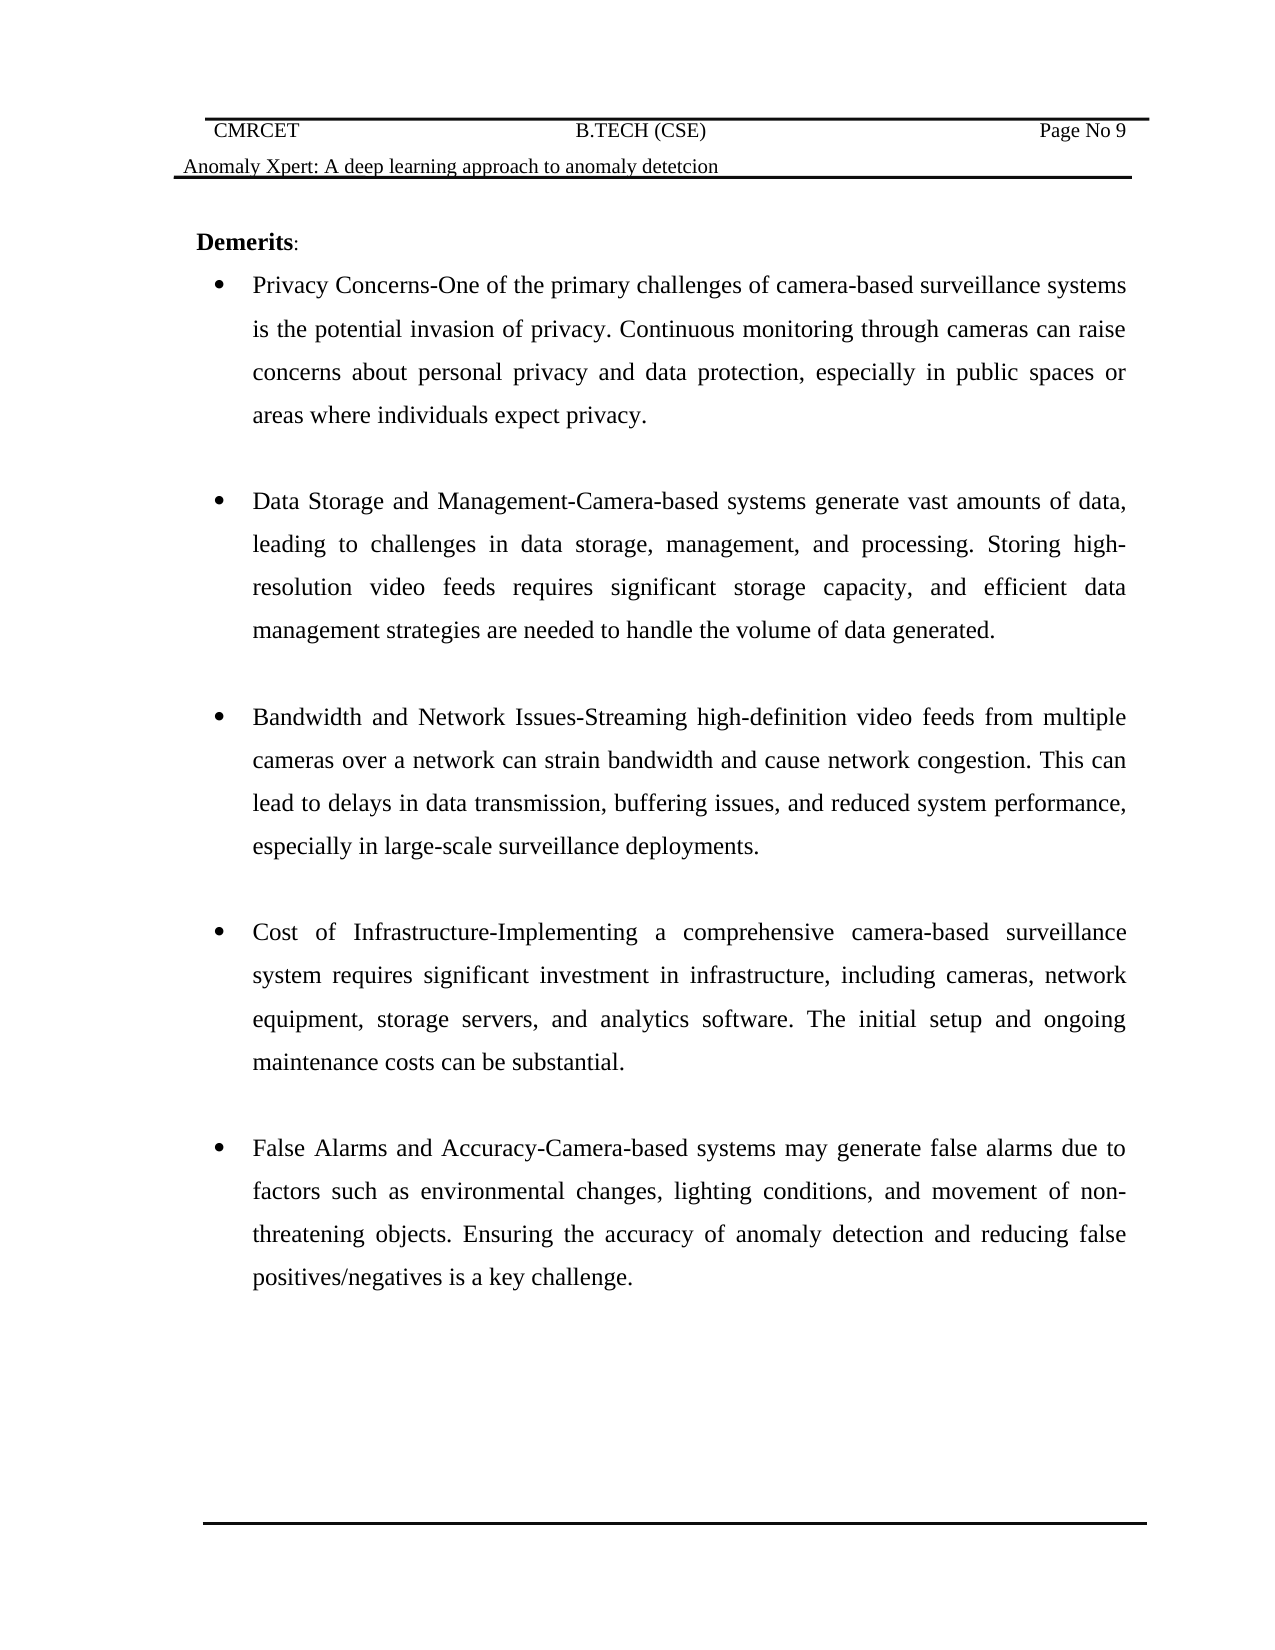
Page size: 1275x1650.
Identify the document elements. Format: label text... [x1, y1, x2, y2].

list Data Storage and Management-Camera-based systems generate vast amounts of data, leading to challenges in data storage, management, and processing. Storing high-resolution video feeds requires significant storage capacity, and efficient data management strategies are needed to handle the volume of data generated. [215, 486, 1127, 644]
text Demerits: [177, 227, 1127, 256]
list Privacy Concerns-One of the primary challenges of camera-based surveillance systems is the potential invasion of privacy. Continuous monitoring through cameras can raise concerns about personal privacy and data protection, especially in public spaces or areas where individuals expect privacy. [215, 271, 1127, 429]
list Cost of Infrastructure-Implementing a comprehensive camera-based surveillance system requires significant investment in infrastructure, including cameras, network equipment, storage servers, and analytics software. The initial setup and ongoing maintenance costs can be substantial. [215, 917, 1127, 1076]
list False Alarms and Accuracy-Camera-based systems may generate false alarms due to factors such as environmental changes, lighting conditions, and movement of non-threatening objects. Ensuring the accuracy of anomaly detection and reducing false positives/negatives is a key challenge. [215, 1133, 1127, 1291]
text CMRCET B.TECH (CSE) Page No 9 [177, 118, 1127, 142]
text Anomaly Xpert: A deep learning approach to anomaly detetcion [177, 154, 1127, 175]
list Bandwidth and Network Issues-Streaming high-definition video feeds from multiple cameras over a network can strain bandwidth and cause network congestion. This can lead to delays in data transmission, buffering issues, and reduced system performance, especially in large-scale surveillance deployments. [215, 702, 1127, 860]
